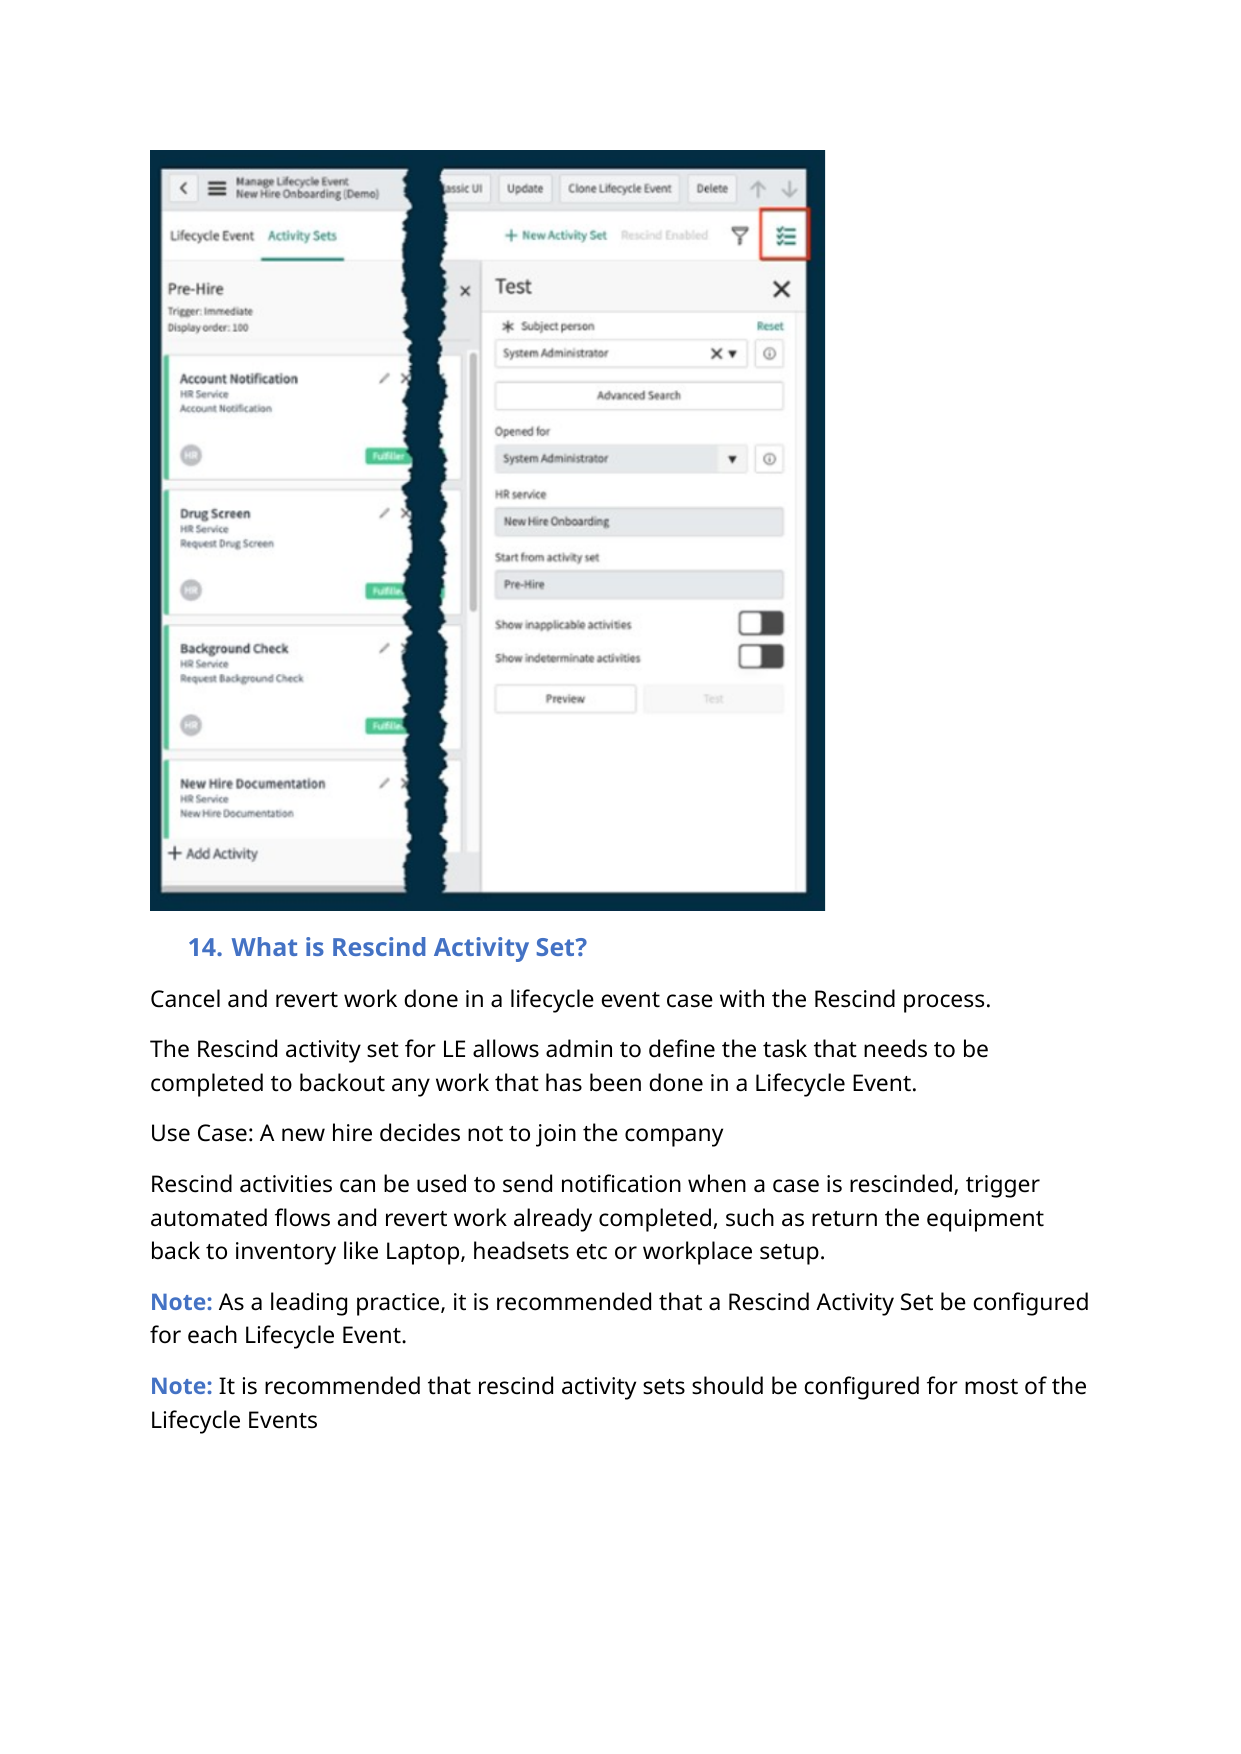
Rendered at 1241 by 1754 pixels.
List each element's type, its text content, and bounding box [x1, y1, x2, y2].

picture [822, 156, 826, 167]
text Note: As a leading practice, it is recommended that a Rescind Activity Set be configured for each Lifecycle Event. [150, 1286, 1090, 1351]
text Use Case: A new hire decides not to join the company [150, 1117, 1090, 1148]
picture [388, 900, 398, 907]
text Cancel and revert work done in a lifecycle event case with the Rescind process. [150, 983, 1090, 1014]
text Note: It is recommended that rescind activity sets should be configured for most of the Lifecycle Events [150, 1370, 1090, 1435]
picture [809, 899, 820, 906]
text Rescind activities can be used to send notification when a case is rescinded, trigger automated flows and revert work already completed, such as return the equipment back to inventory like Laptop, headsets etc or workplace setup. [150, 1168, 1090, 1266]
text The Rescind activity set for LE allows admin to define the task that needs to be completed to backout any work that has been done in a Lifecycle Event. [150, 1033, 1090, 1098]
list What is Rescind Activity Set? [187, 929, 1090, 963]
picture [159, 164, 414, 900]
picture [435, 164, 819, 895]
